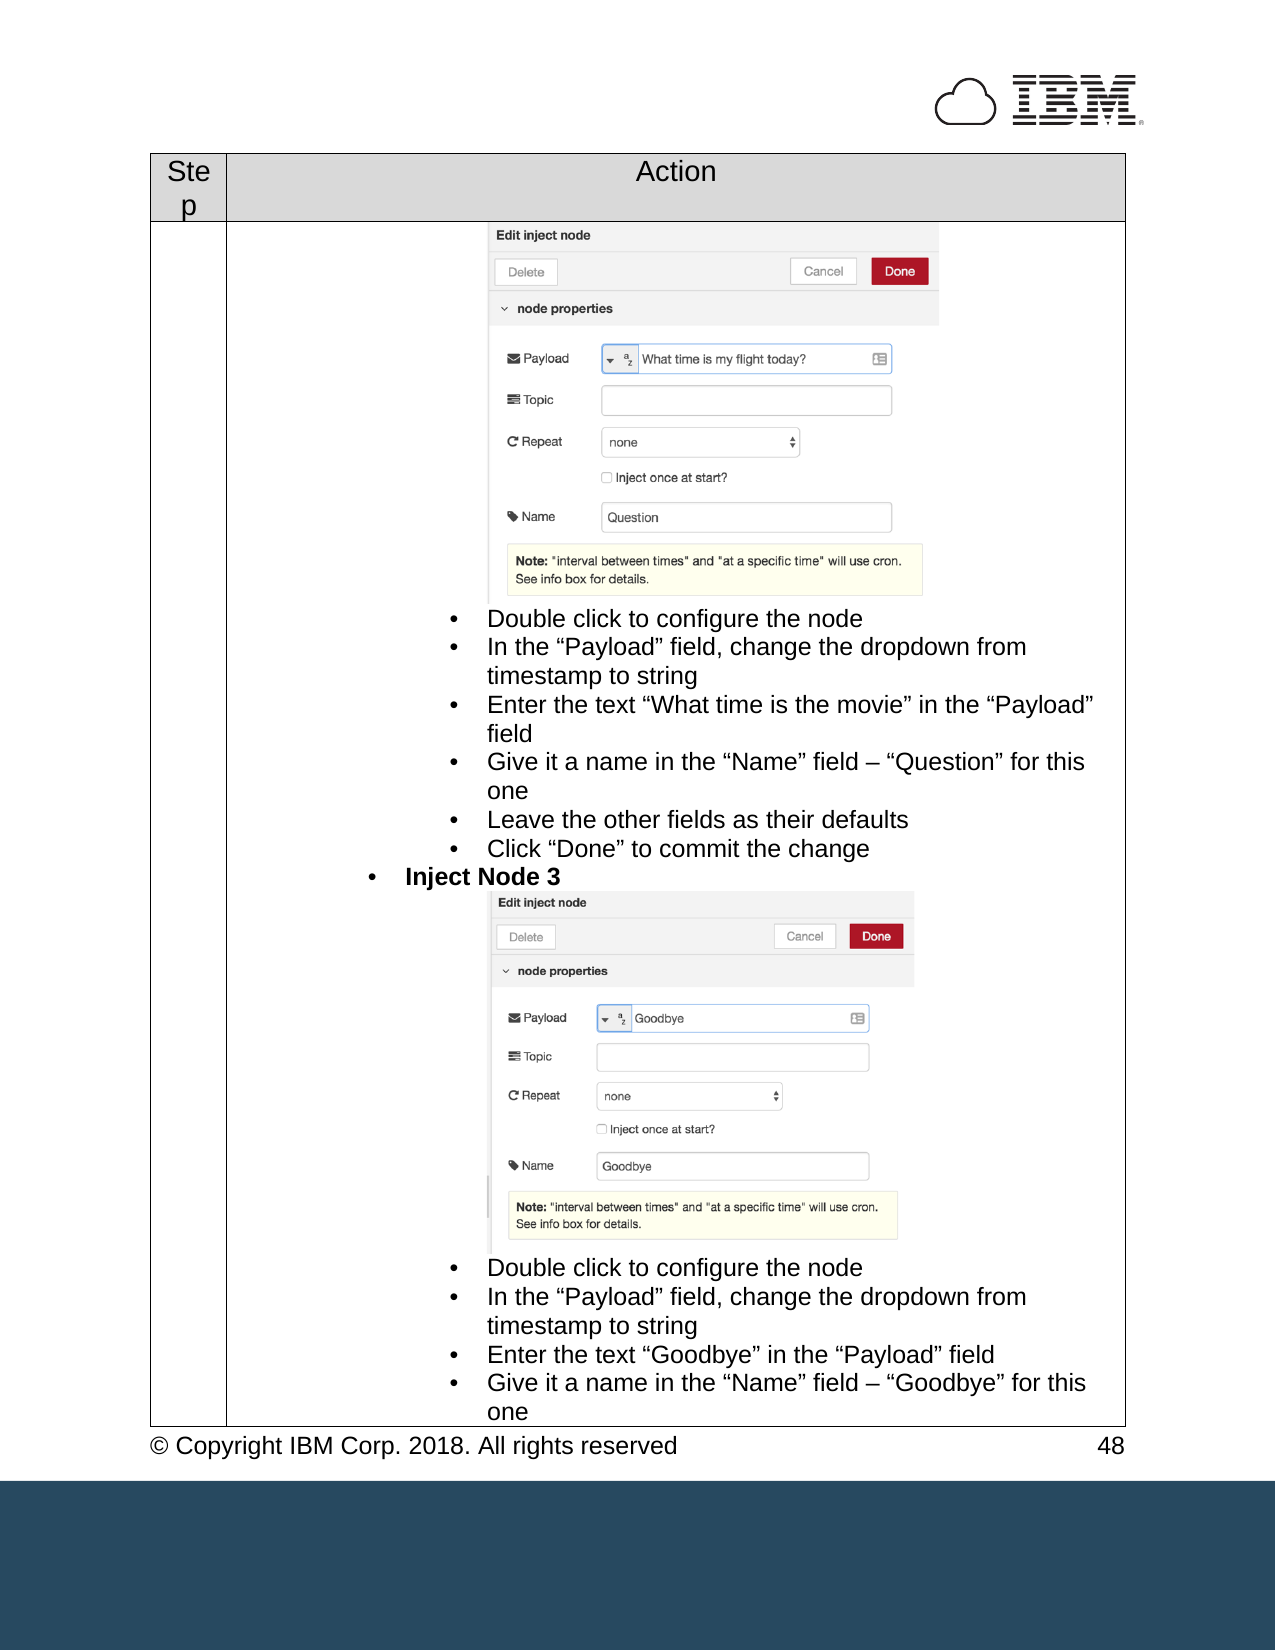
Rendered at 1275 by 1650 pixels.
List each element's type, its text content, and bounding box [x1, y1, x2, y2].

table_header Step [151, 154, 226, 221]
picture [486, 222, 940, 604]
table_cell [227, 222, 1125, 1426]
table_header Action [227, 154, 1125, 221]
table_cell 3 [151, 222, 226, 1426]
picture [486, 891, 915, 1254]
picture [1012, 75, 1144, 125]
picture [932, 76, 999, 125]
